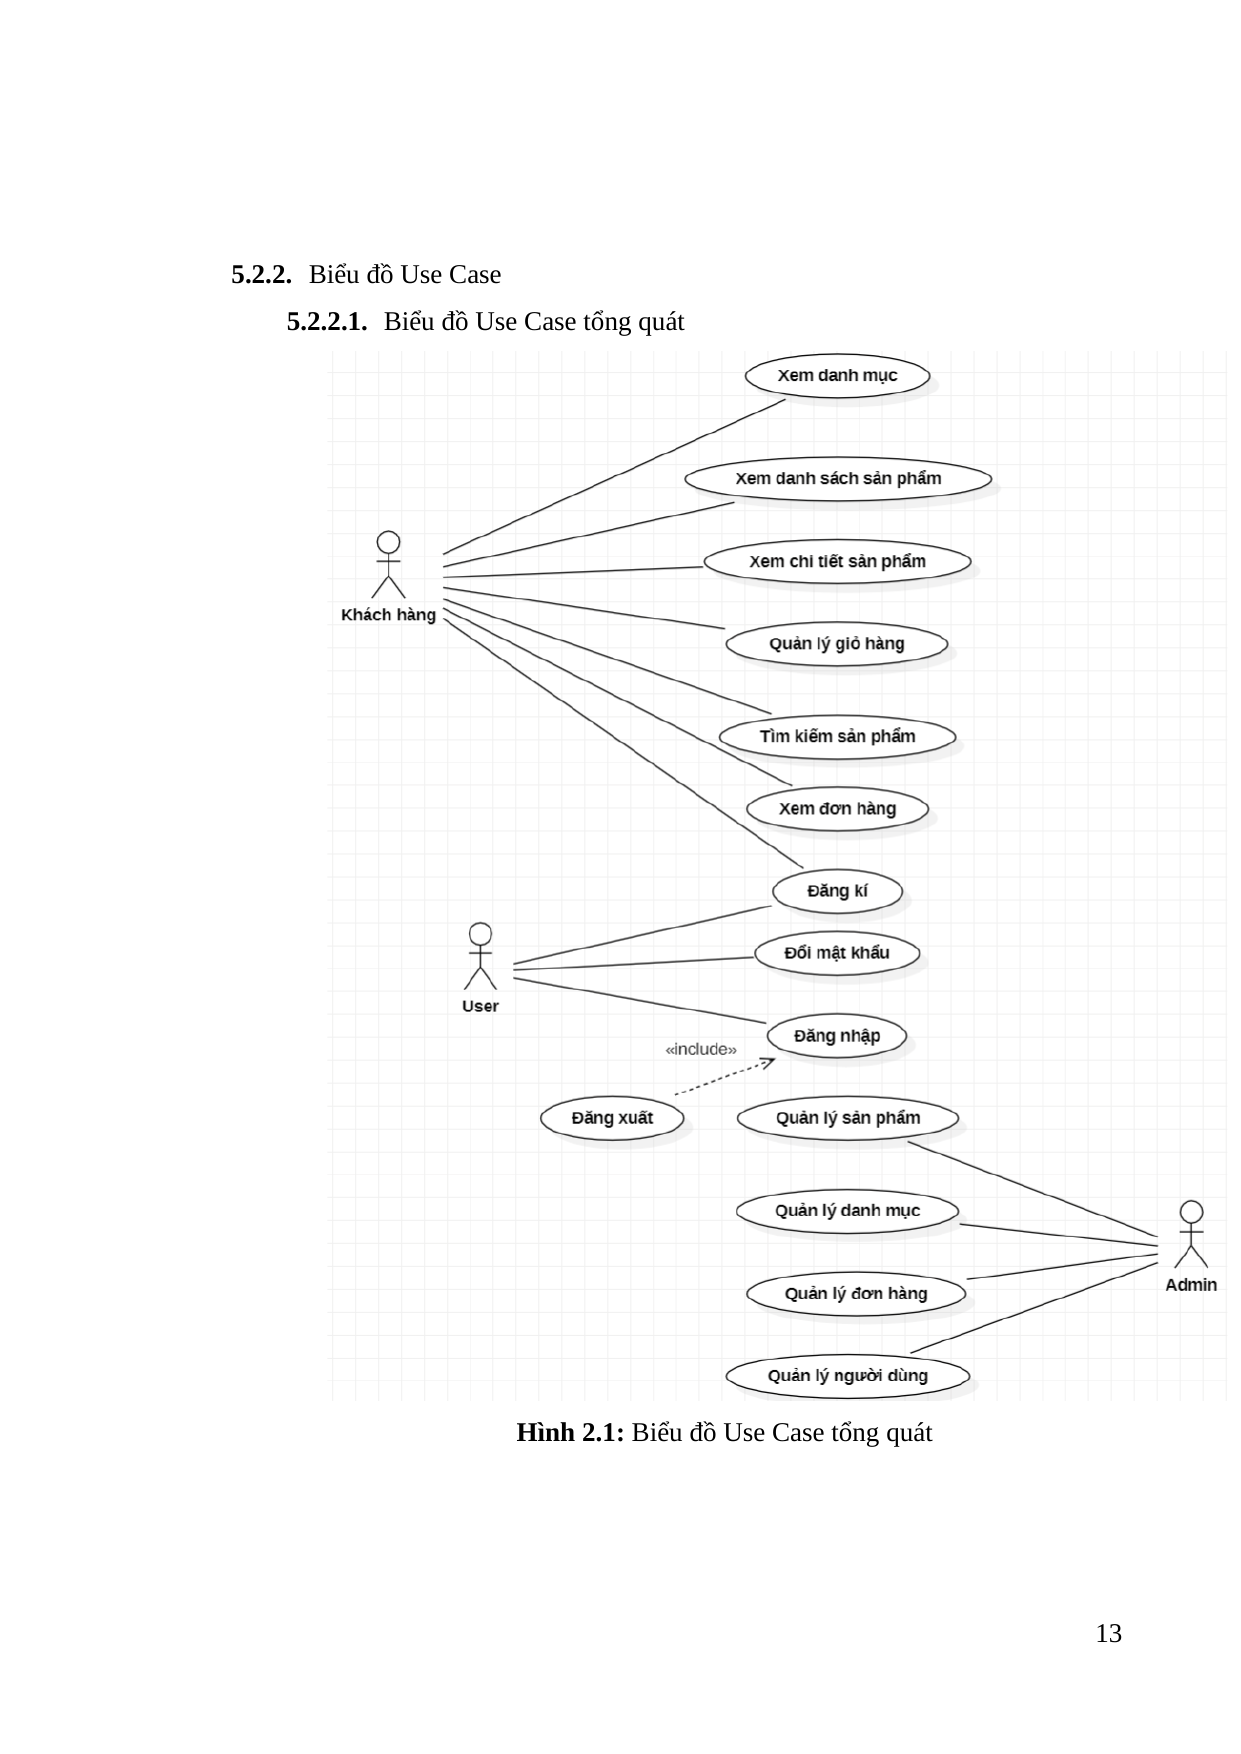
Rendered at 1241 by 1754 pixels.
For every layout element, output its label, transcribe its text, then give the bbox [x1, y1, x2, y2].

list Hình 2.1: Biểu đồ Use Case tổng quát [327, 1416, 1122, 1447]
list Biểu đồ Use Case [262, 258, 1122, 289]
list Biểu đồ Use Case tổng quát [327, 305, 1122, 336]
picture [327, 351, 1228, 1401]
